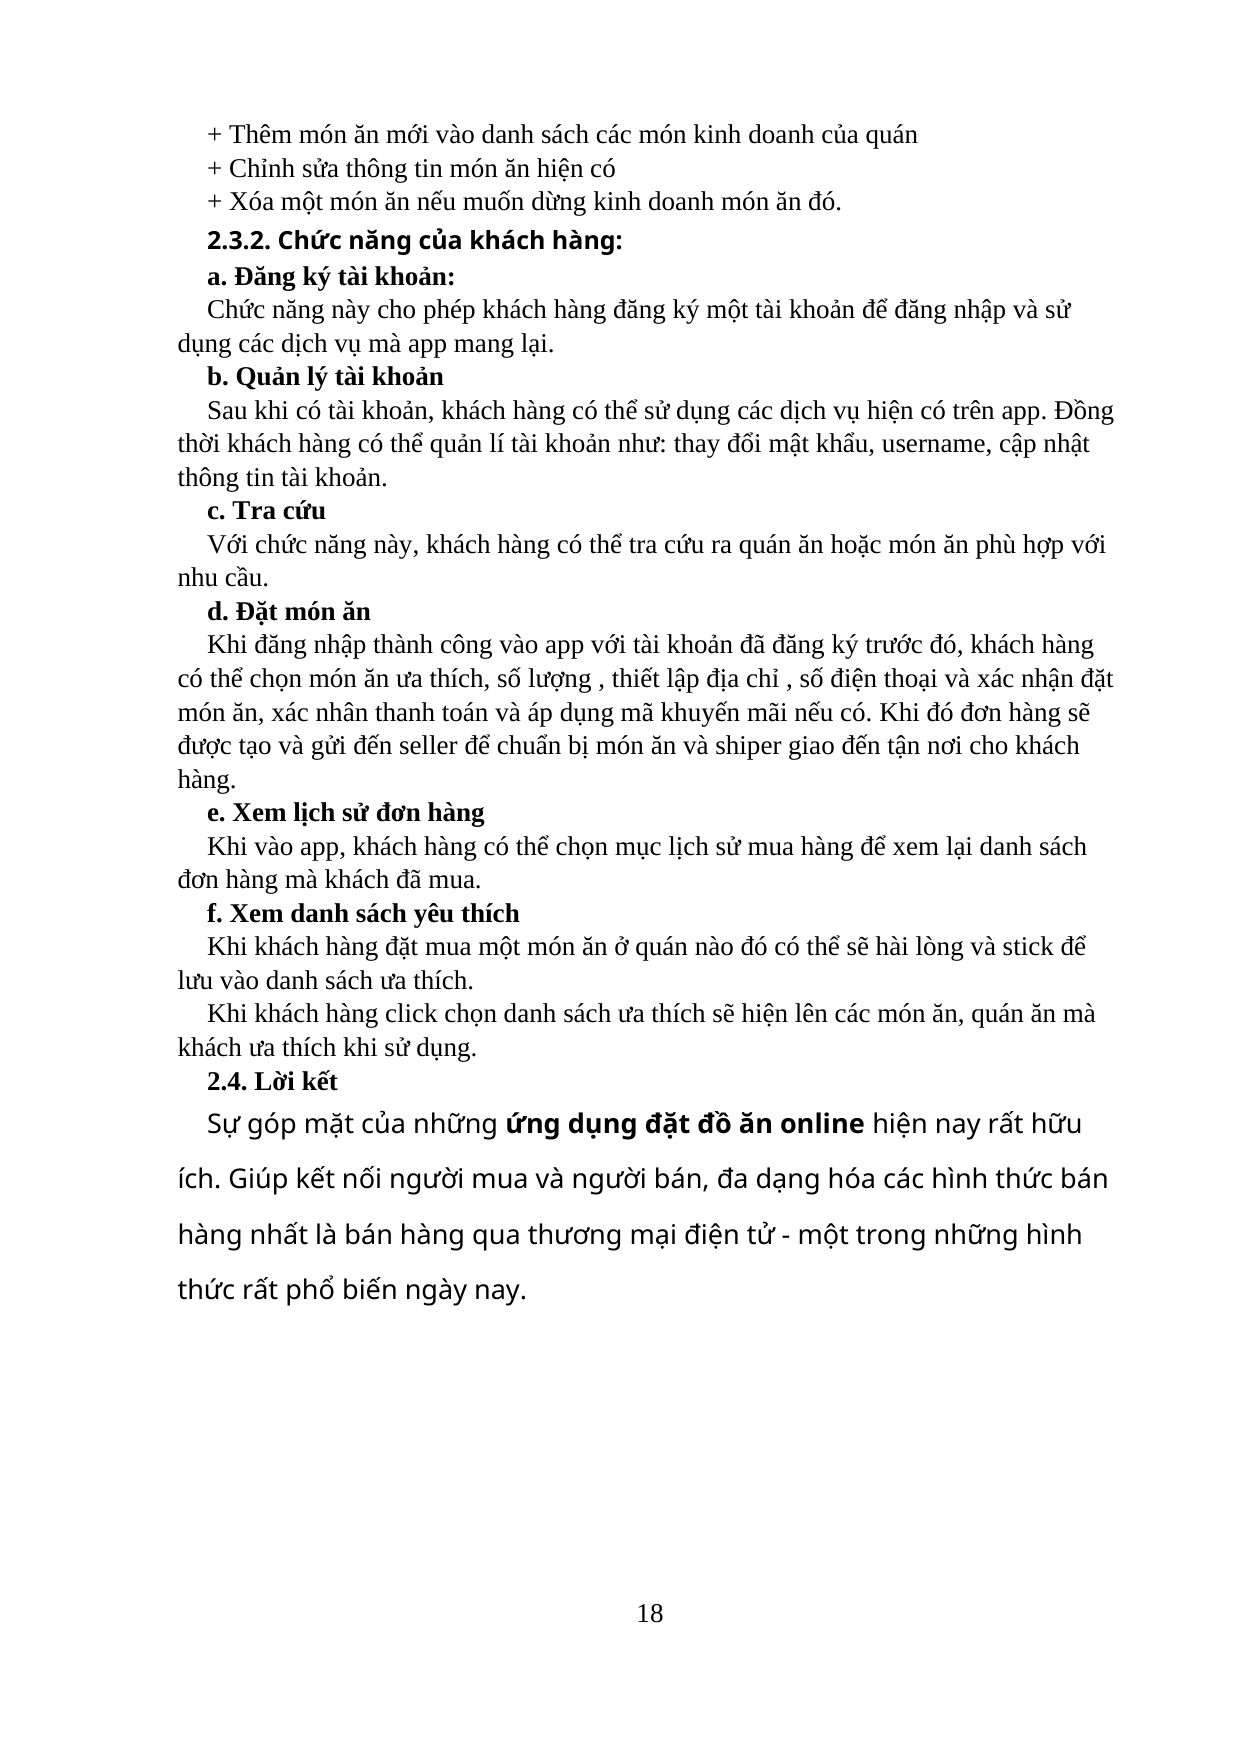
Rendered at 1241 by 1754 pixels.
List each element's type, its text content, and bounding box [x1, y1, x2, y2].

text + Thêm món ăn mới vào danh sách các món kinh doanh của quán [177, 118, 1122, 149]
text Khi khách hàng click chọn danh sách ưa thích sẽ hiện lên các món ăn, quán ăn mà khách ưa thích khi sử dụng. [177, 998, 1122, 1062]
text Chức năng này cho phép khách hàng đăng ký một tài khoản để đăng nhập và sử dụng các dịch vụ mà app mang lại. [177, 293, 1122, 358]
text Sau khi có tài khoản, khách hàng có thể sử dụng các dịch vụ hiện có trên app. Đồng thời khách hàng có thể quản lí tài khoản như: thay đổi mật khẩu, username, cập nhật thông tin tài khoản. [177, 394, 1122, 492]
text Với chức năng này, khách hàng có thể tra cứu ra quán ăn hoặc món ăn phù hợp với nhu cầu. [177, 528, 1122, 593]
text f. Xem danh sách yêu thích [177, 897, 1122, 928]
text 2.4. Lời kết [177, 1065, 1122, 1096]
text e. Xem lịch sử đơn hàng [177, 796, 1122, 827]
text d. Đặt món ăn [177, 595, 1122, 626]
text a. Đăng ký tài khoản: [177, 260, 1122, 291]
text c. Tra cứu [177, 494, 1122, 526]
text Sự góp mặt của những ứng dụng đặt đồ ăn online hiện nay rất hữu ích. Giúp kết nối người mua và người bán, đa dạng hóa các hình thức bán hàng nhất là bán hàng qua thương mại điện tử - một trong những hình thức rất phổ biến ngày nay. [177, 1105, 1122, 1307]
subtitle 2.3.2. Chức năng của khách hàng: [177, 223, 1122, 257]
text Khi đăng nhập thành công vào app với tài khoản đã đăng ký trước đó, khách hàng có thể chọn món ăn ưa thích, số lượng , thiết lập địa chỉ , số điện thoại và xác nhận đặt món ăn, xác nhân thanh toán và áp dụng mã khuyến mãi nếu có. Khi đó đơn hàng sẽ được tạo và gửi đến seller để chuẩn bị món ăn và shiper giao đến tận nơi cho khách hàng. [177, 629, 1122, 794]
text Khi khách hàng đặt mua một món ăn ở quán nào đó có thể sẽ hài lòng và stick để lưu vào danh sách ưa thích. [177, 931, 1122, 995]
text + Xóa một món ăn nếu muốn dừng kinh doanh món ăn đó. [177, 185, 1122, 216]
text + Chỉnh sửa thông tin món ăn hiện có [177, 152, 1122, 183]
text b. Quản lý tài khoản [177, 360, 1122, 391]
text Khi vào app, khách hàng có thể chọn mục lịch sử mua hàng để xem lại danh sách đơn hàng mà khách đã mua. [177, 830, 1122, 894]
